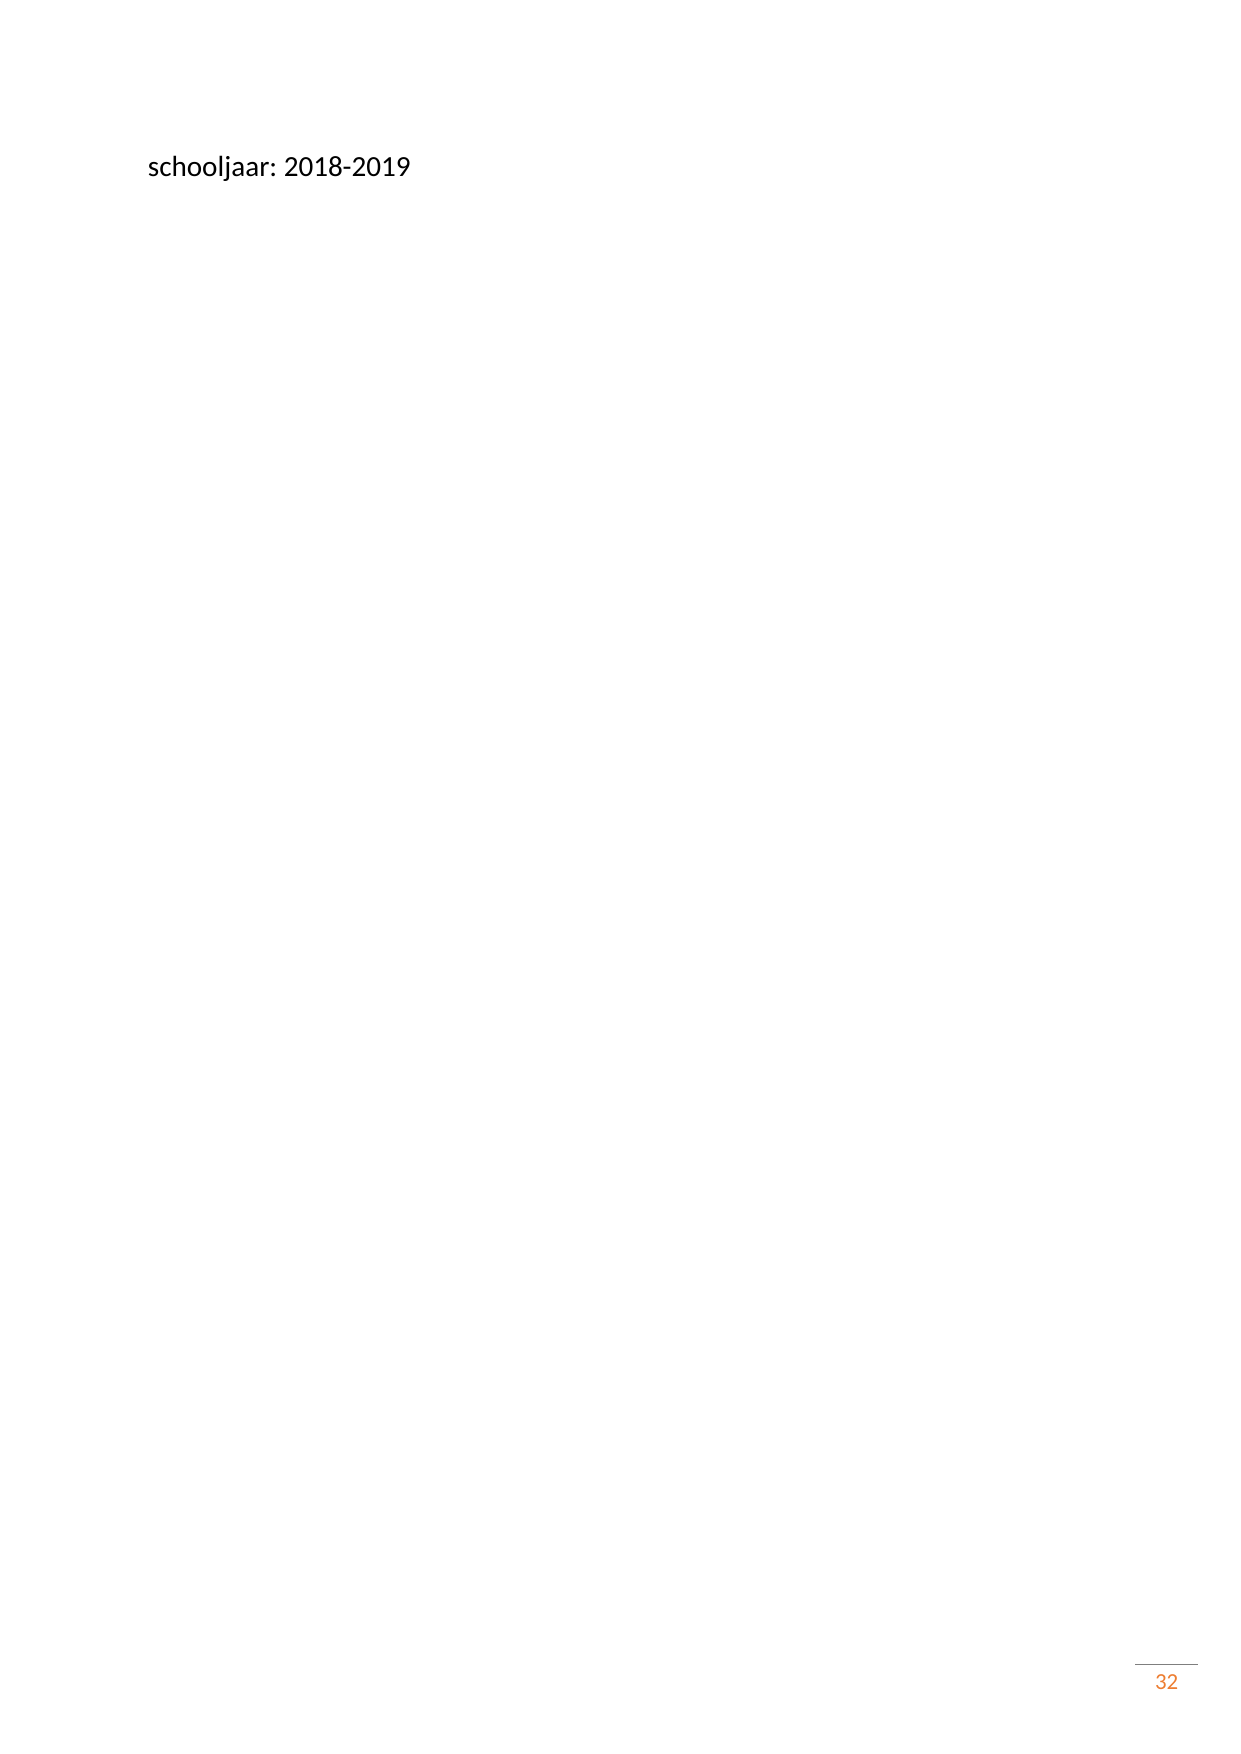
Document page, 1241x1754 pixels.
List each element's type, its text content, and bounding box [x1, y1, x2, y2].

text schooljaar: 2018-2019 [148, 148, 1093, 183]
